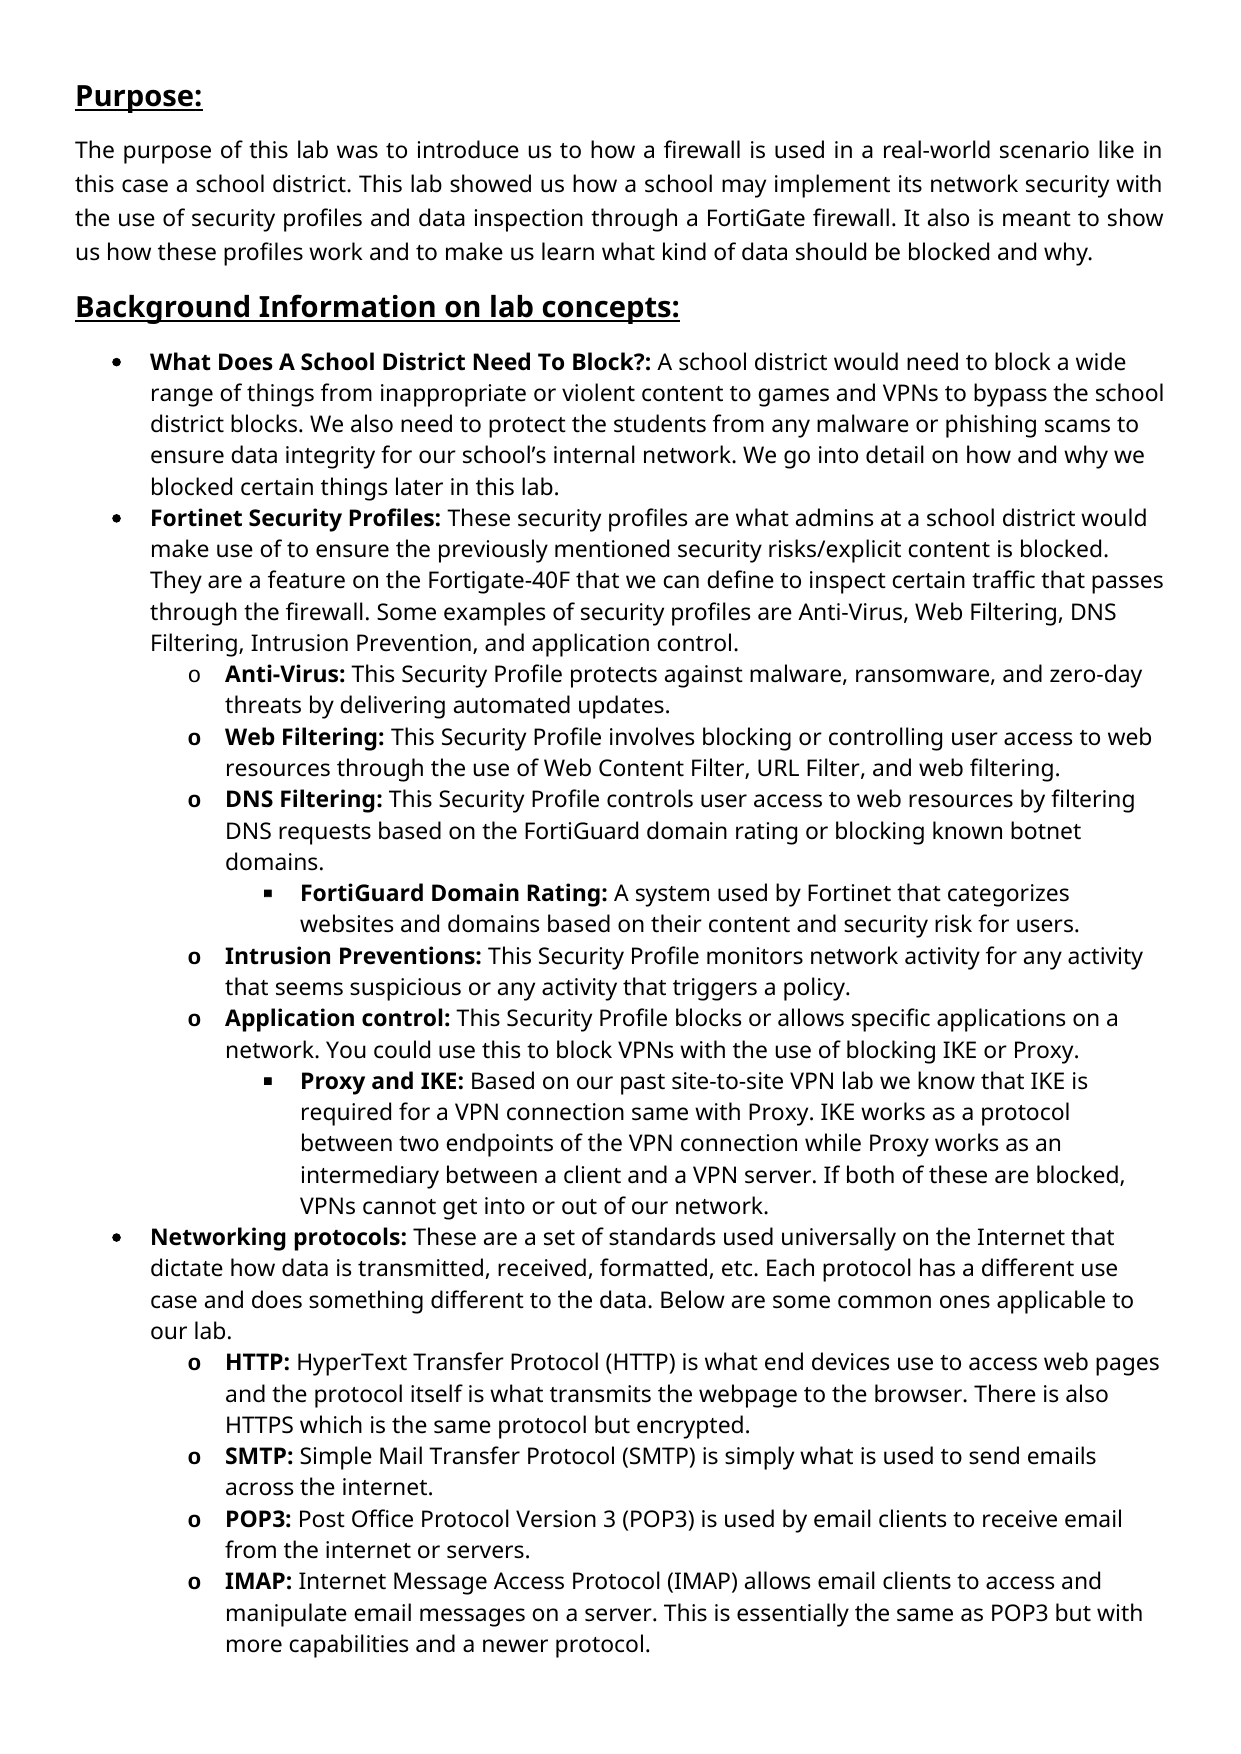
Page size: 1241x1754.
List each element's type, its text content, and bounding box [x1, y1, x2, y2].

list Web Filtering: This Security Profile involves blocking or controlling user access to web resources through the use of Web Content Filter, URL Filter, and web filtering. [187, 721, 1165, 783]
list Networking protocols: These are a set of standards used universally on the Internet that dictate how data is transmitted, received, formatted, etc. Each protocol has a different use case and does something different to the data. Below are some common ones applicable to our lab. [112, 1221, 1165, 1346]
list Proxy and IKE: Based on our past site-to-site VPN lab we know that IKE is required for a VPN connection same with Proxy. IKE works as a protocol between two endpoints of the VPN connection while Proxy works as an intermediary between a client and a VPN server. If both of these are blocked, VPNs cannot get into or out of our network. [262, 1065, 1165, 1221]
list DNS Filtering: This Security Profile controls user access to web resources by filtering DNS requests based on the FortiGuard domain rating or blocking known botnet domains. [187, 783, 1165, 877]
list HTTP: HyperText Transfer Protocol (HTTP) is what end devices use to access web pages and the protocol itself is what transmits the webpage to the browser. There is also HTTPS which is the same protocol but encrypted. [187, 1346, 1165, 1440]
list FortiGuard Domain Rating: A system used by Fortinet that categorizes websites and domains based on their content and security risk for users. [262, 877, 1165, 940]
list What Does A School District Need To Block?: A school district would need to block a wide range of things from inappropriate or violent content to games and VPNs to bypass the school district blocks. We also need to protect the students from any malware or phishing scams to ensure data integrity for our school’s internal network. We go into detail on how and why we blocked certain things later in this lab. [112, 346, 1165, 502]
list Anti-Virus: This Security Profile protects against malware, ransomware, and zero-day threats by delivering automated updates. [187, 658, 1165, 721]
list Intrusion Preventions: This Security Profile monitors network activity for any activity that seems suspicious or any activity that triggers a policy. [187, 940, 1165, 1002]
list Fortinet Security Profiles: These security profiles are what admins at a school district would make use of to ensure the previously mentioned security risks/explicit content is blocked. They are a feature on the Fortigate-40F that we can define to inspect certain traffic that passes through the firewall. Some examples of security profiles are Anti-Virus, Web Filtering, DNS Filtering, Intrusion Prevention, and application control. [112, 502, 1165, 658]
list IMAP: Internet Message Access Protocol (IMAP) allows email clients to access and manipulate email messages on a server. This is essentially the same as POP3 but with more capabilities and a newer protocol. [187, 1565, 1165, 1659]
text The purpose of this lab was to introduce us to how a firewall is used in a real-world scenario like in this case a school district. This lab showed us how a school may implement its network security with the use of security profiles and data inspection through a FortiGate firewall. It also is meant to show us how these profiles work and to make us learn what kind of data should be blocked and why. [75, 134, 1165, 267]
list Application control: This Security Profile blocks or allows specific applications on a network. You could use this to block VPNs with the use of blocking IKE or Proxy. [187, 1002, 1165, 1065]
list POP3: Post Office Protocol Version 3 (POP3) is used by email clients to receive email from the internet or servers. [187, 1503, 1165, 1565]
text Purpose: [75, 75, 1165, 115]
list SMTP: Simple Mail Transfer Protocol (SMTP) is simply what is used to send emails across the internet. [187, 1440, 1165, 1503]
text Background Information on lab concepts: [75, 286, 1165, 326]
